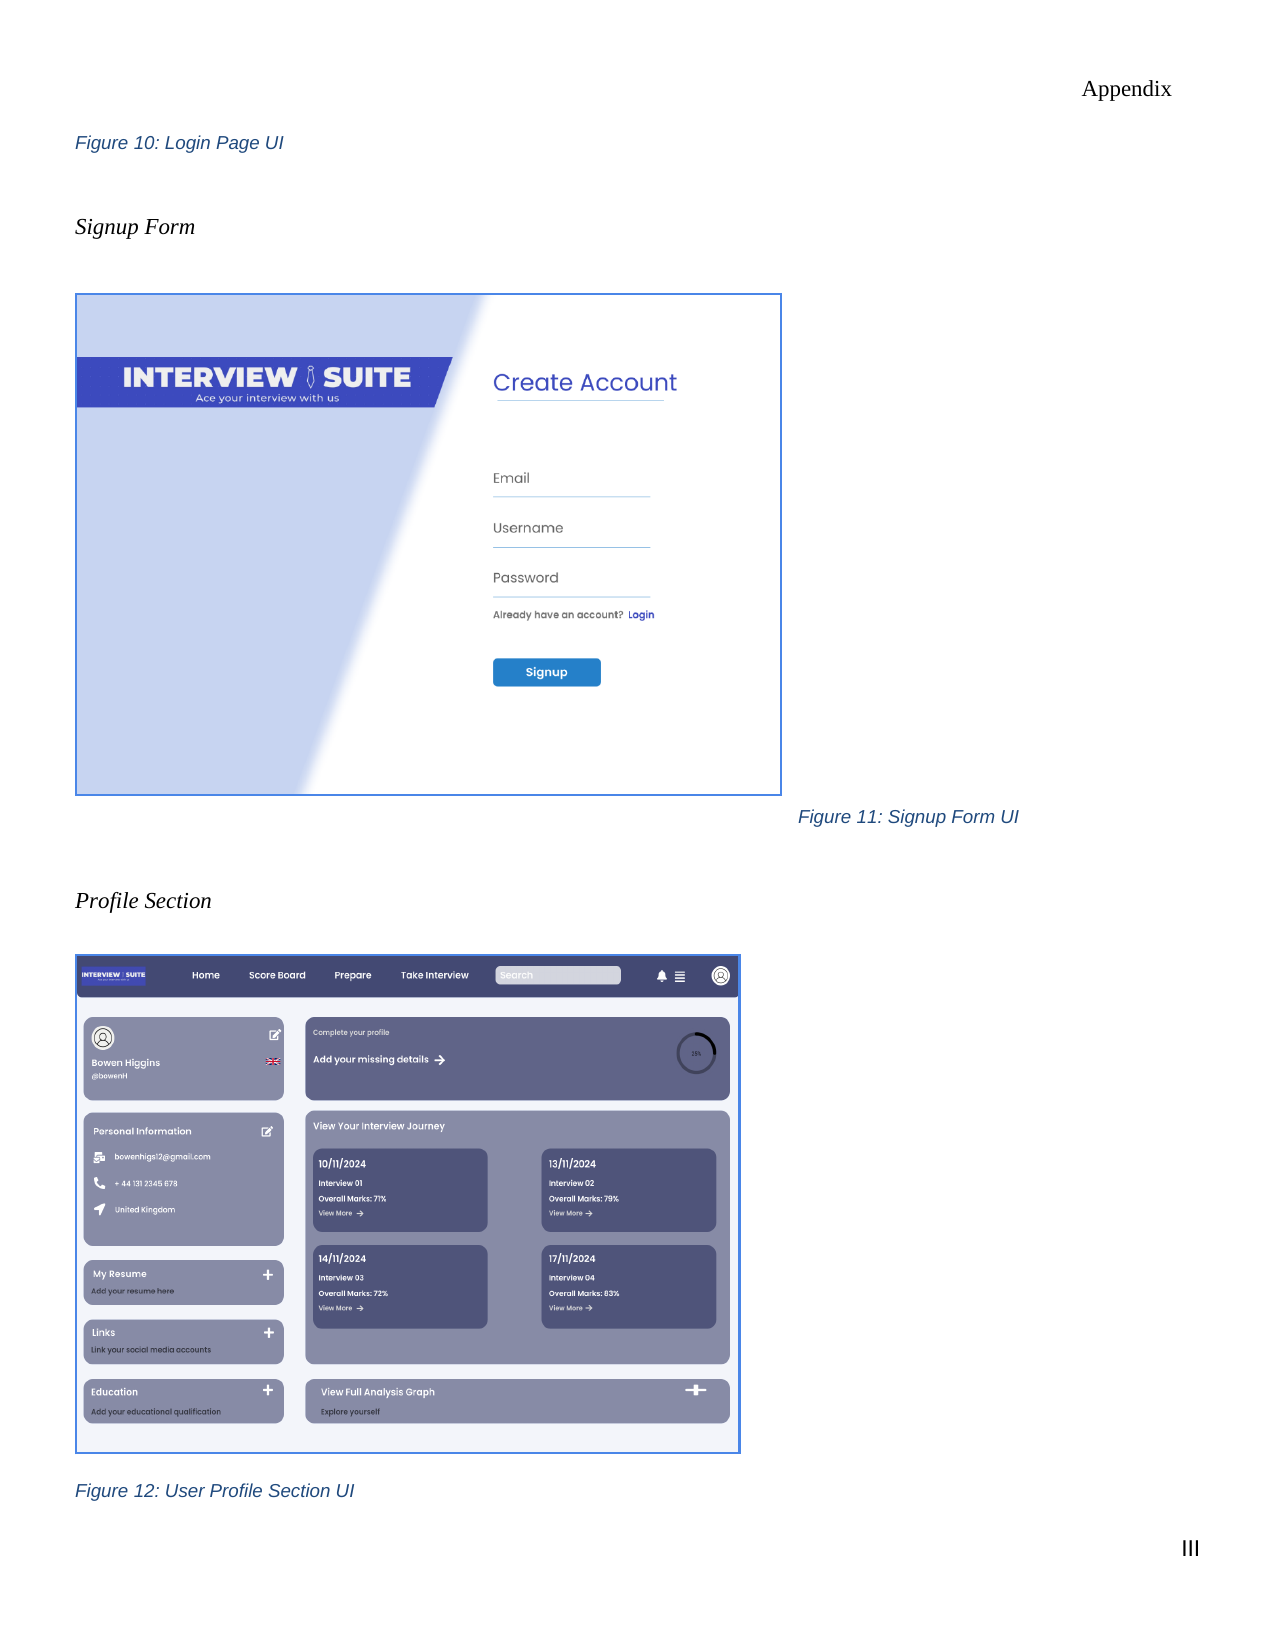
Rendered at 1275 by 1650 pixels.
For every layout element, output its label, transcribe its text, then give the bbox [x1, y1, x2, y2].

picture [77, 295, 779, 794]
text Profile Section [75, 887, 1200, 914]
text Signup Form [75, 213, 1200, 240]
picture [77, 956, 738, 1452]
